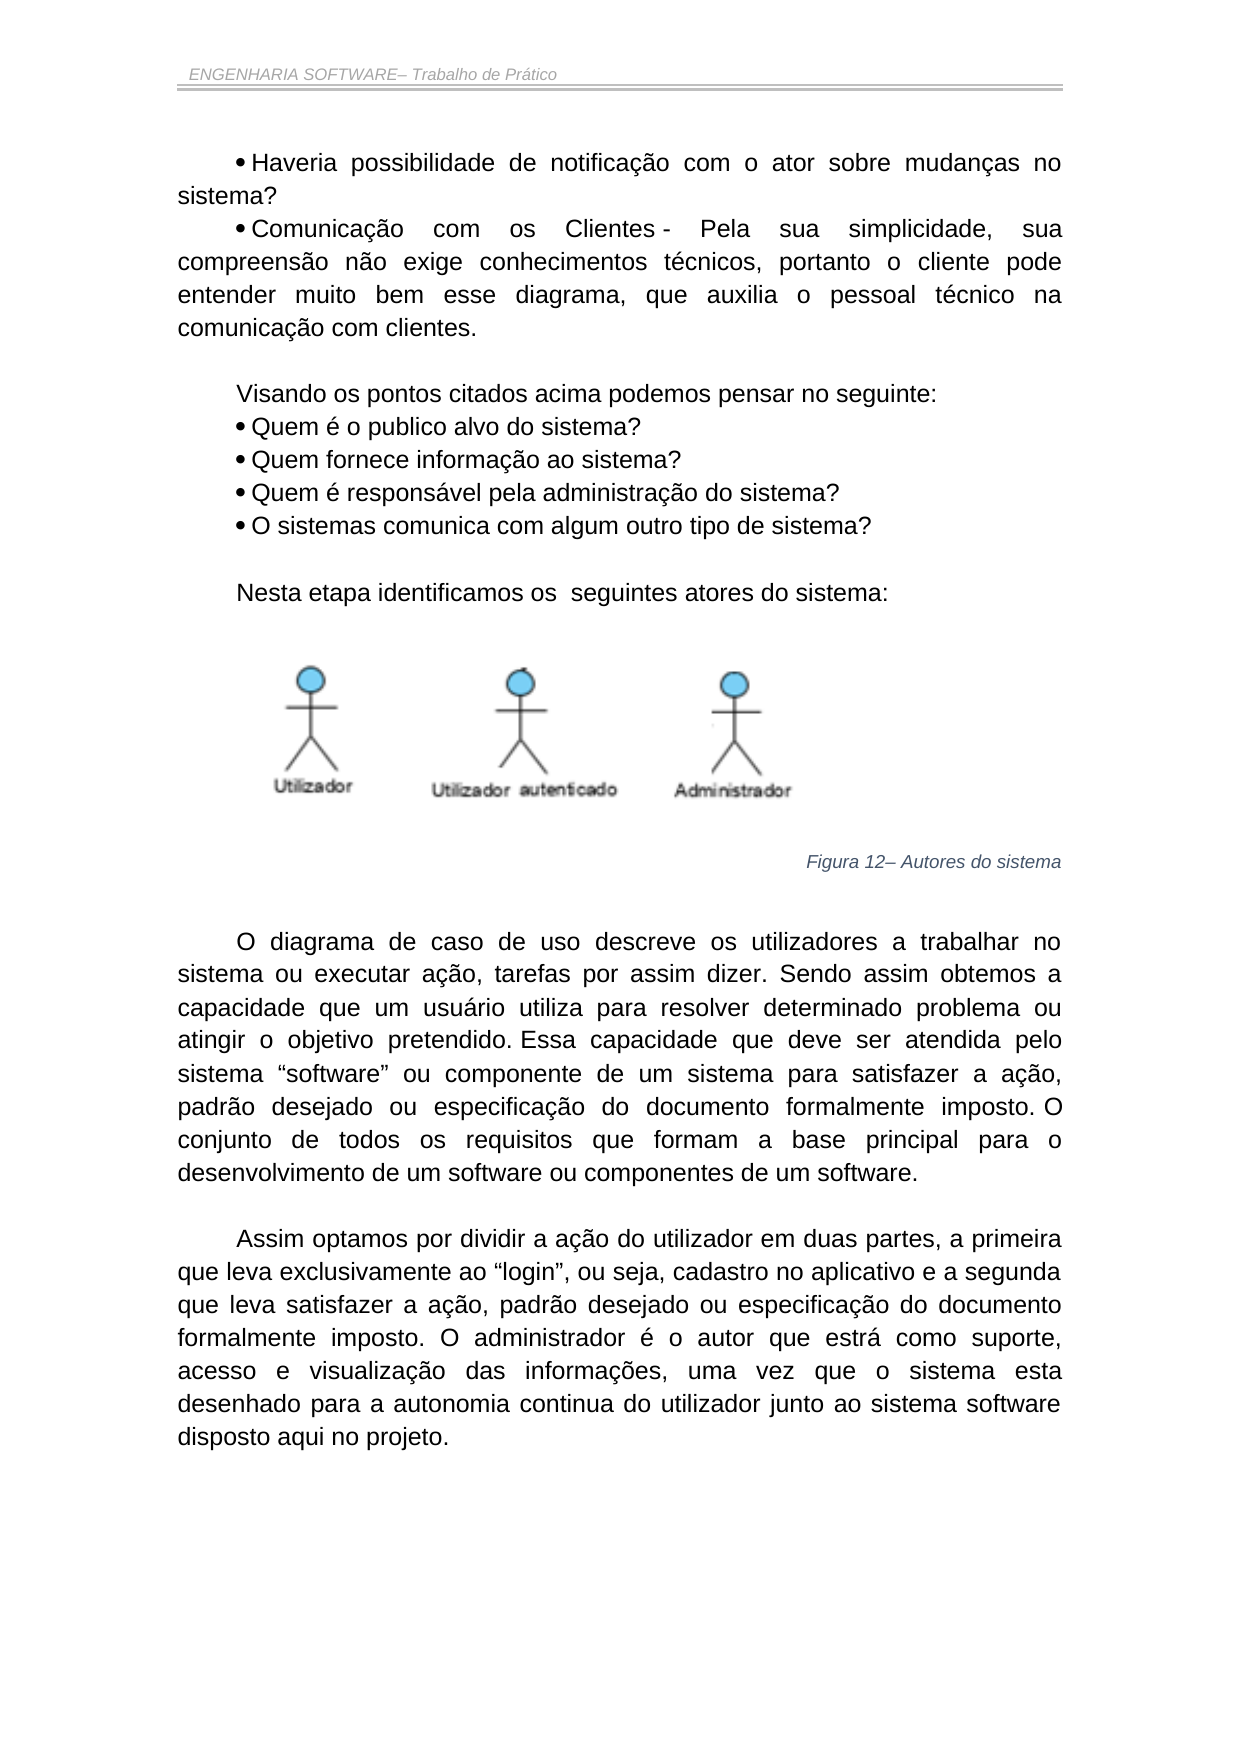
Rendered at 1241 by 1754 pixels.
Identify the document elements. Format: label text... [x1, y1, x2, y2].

text O diagrama de caso de uso descreve os utilizadores a trabalhar no sistema ou executar ação, tarefas por assim dizer. Sendo assim obtemos a capacidade que um usuário utiliza para resolver determinado problema ou atingir o objetivo pretendido. Essa capacidade que deve ser atendida pelo sistema “software” ou componente de um sistema para satisfazer a ação, padrão desejado ou especificação do documento formalmente imposto. O conjunto de todos os requisitos que formam a base principal para o desenvolvimento de um software ou componentes de um software. [177, 926, 1063, 1186]
text Figura 12– Autores do sistema [177, 851, 1063, 873]
list Quem fornece informação ao sistema? [177, 445, 1063, 474]
list Quem é responsável pela administração do sistema? [177, 478, 1063, 507]
text Assim optamos por dividir a ação do utilizador em duas partes, a primeira que leva exclusivamente ao “login”, ou seja, cadastro no aplicativo e a segunda que leva satisfazer a ação, padrão desejado ou especificação do documento formalmente imposto. O administrador é o autor que estrá como suporte, acesso e visualização das informações, uma vez que o sistema esta desenhado para a autonomia continua do utilizador junto ao sistema software disposto aqui no projeto. [177, 1224, 1063, 1451]
list Haveria possibilidade de notificação com o ator sobre mudanças no sistema? [177, 148, 1063, 209]
text Visando os pontos citados acima podemos pensar no seguinte: [177, 379, 1063, 408]
list Quem é o publico alvo do sistema? [177, 412, 1063, 441]
text Nesta etapa identificamos os seguintes atores do sistema: [177, 577, 1063, 606]
list O sistemas comunica com algum outro tipo de sistema? [177, 511, 1063, 540]
list Comunicação com os Clientes - Pela sua simplicidade, sua compreensão não exige conhecimentos técnicos, portanto o cliente pode entender muito bem esse diagrama, que auxilia o pessoal técnico na comunicação com clientes. [177, 214, 1063, 342]
picture [239, 643, 866, 827]
